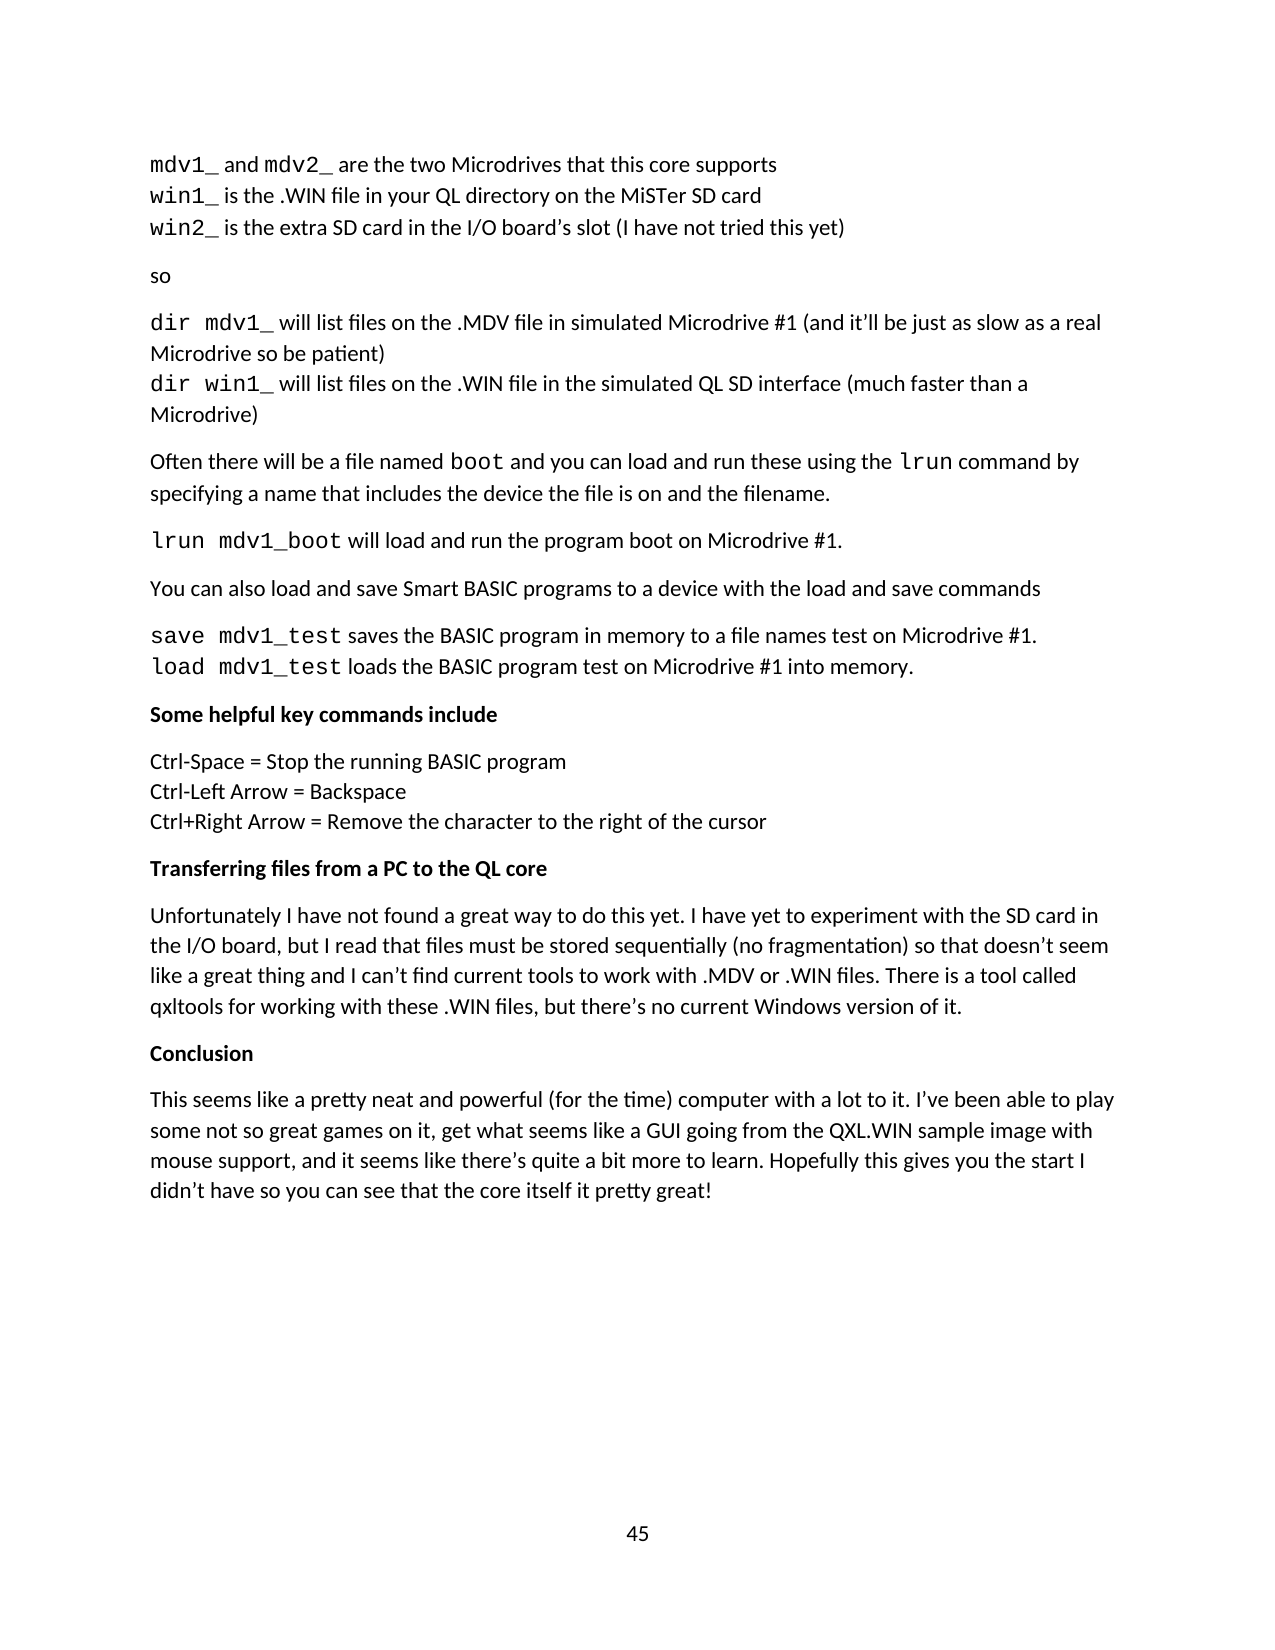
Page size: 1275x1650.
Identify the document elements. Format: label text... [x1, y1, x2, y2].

text Conclusion [150, 1039, 1125, 1067]
text Often there will be a file named boot and you can load and run these using the lrun command by specifying a name that includes the device the file is on and the filename. [150, 447, 1125, 507]
text You can also load and save Smart BASIC programs to a device with the load and save commands [150, 574, 1125, 602]
text This seems like a pretty neat and powerful (for the time) computer with a lot to it. I’ve been able to play some not so great games on it, get what seems like a GUI going from the QXL.WIN sample image with mouse support, and it seems like there’s quite a bit more to learn. Hopefully this gives you the start I didn’t have so you can see that the core itself it pretty great! [150, 1086, 1125, 1204]
text Ctrl-Space = Stop the running BASIC program Ctrl-Left Arrow = Backspace Ctrl+Right Arrow = Remove the character to the right of the cursor [150, 747, 1125, 836]
text save mdv1_test saves the BASIC program in memory to a file names test on Microdrive #1. load mdv1_test loads the BASIC program test on Microdrive #1 into memory. [150, 621, 1125, 681]
text Transferring files from a PC to the QL core [150, 854, 1125, 882]
text Some helpful key commands include [150, 700, 1125, 728]
text so [150, 261, 1125, 289]
text Unfortunately I have not found a great way to do this yet. I have yet to experiment with the SD card in the I/O board, but I read that files must be stored sequentially (no fragmentation) so that doesn’t seem like a great thing and I can’t find current tools to work with .MDV or .WIN files. There is a tool called qxltools for working with these .WIN files, but there’s no current Windows version of it. [150, 901, 1125, 1020]
text dir mdv1_ will list files on the .MDV file in simulated Microdrive #1 (and it’ll be just as slow as a real Microdrive so be patient) dir win1_ will list files on the .WIN file in the simulated QL SD interface (much faster than a Microdrive) [150, 308, 1125, 429]
text lrun mdv1_boot will load and run the program boot on Microdrive #1. [150, 526, 1125, 555]
text mdv1_ and mdv2_ are the two Microdrives that this core supports win1_ is the .WIN file in your QL directory on the MiSTer SD card win2_ is the extra SD card in the I/O board’s slot (I have not tried this yet) [150, 150, 1125, 242]
